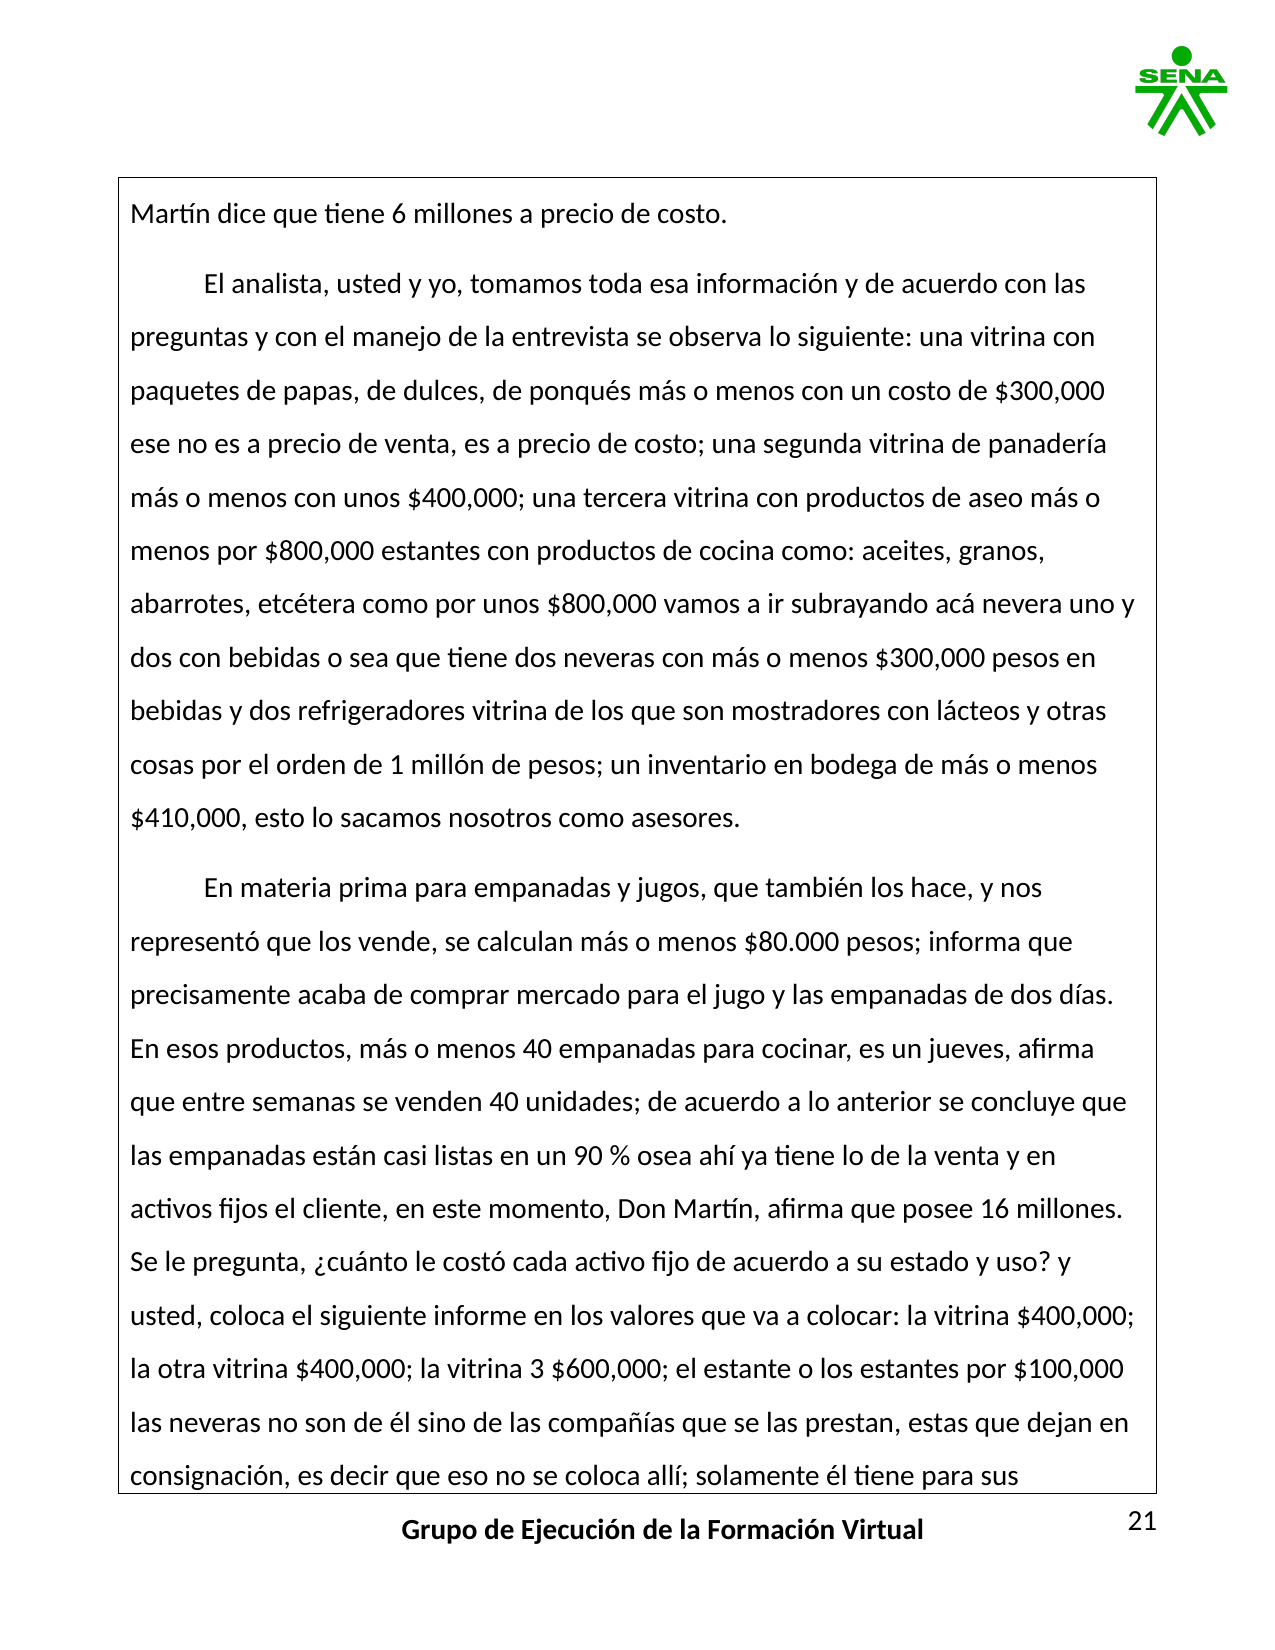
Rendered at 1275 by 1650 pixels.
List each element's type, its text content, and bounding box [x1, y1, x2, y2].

picture [1135, 46, 1228, 136]
